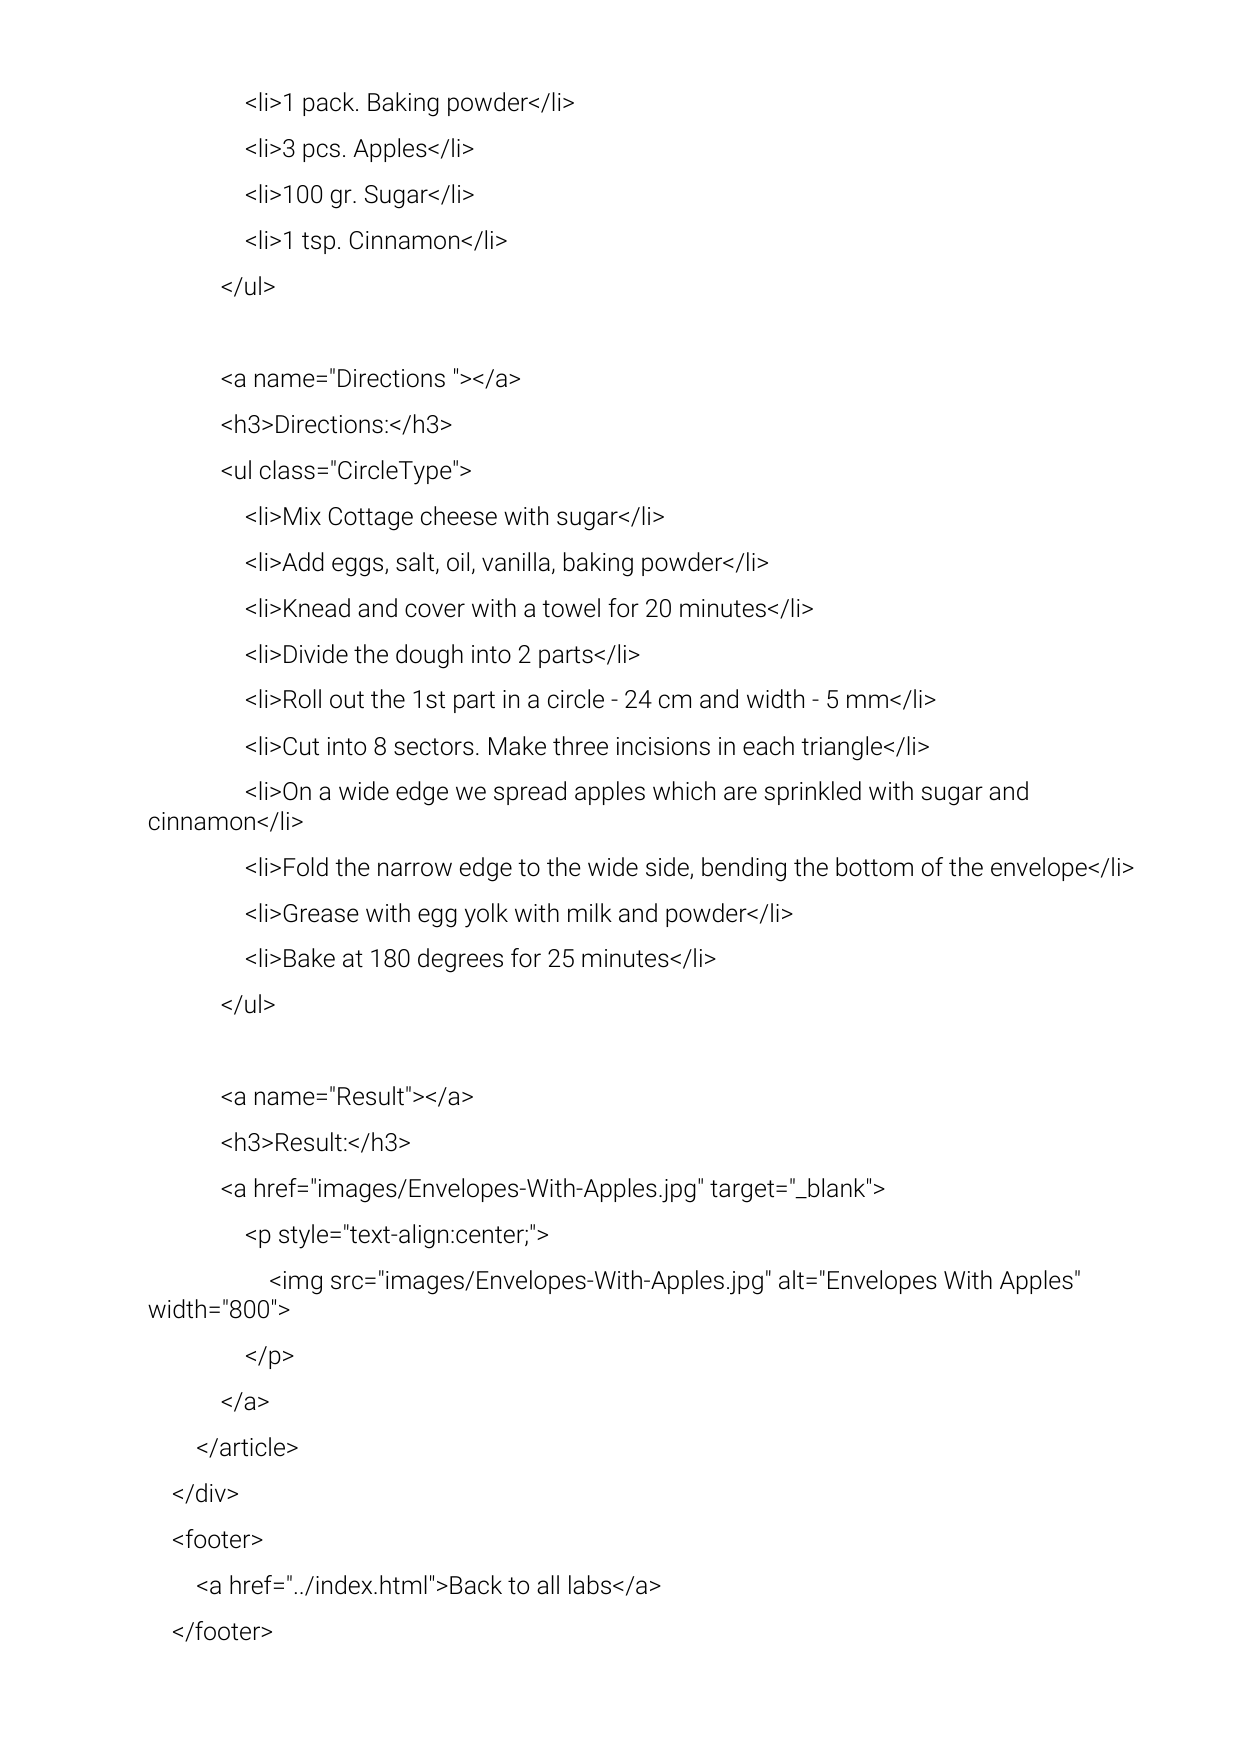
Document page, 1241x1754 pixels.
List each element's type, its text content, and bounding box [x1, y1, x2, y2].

text </p> [148, 1341, 1152, 1371]
text <h3>Directions:</h3> [148, 410, 1152, 439]
text <a href="images/Envelopes-With-Apples.jpg" target="_blank"> [148, 1174, 1152, 1204]
text <p style="text-align:center;"> [148, 1220, 1152, 1249]
text <li>Mix Cottage cheese with sugar</li> [148, 502, 1152, 531]
text <li>Cut into 8 sectors. Make three incisions in each triangle</li> [148, 732, 1152, 761]
text <li>1 tsp. Cinnamon</li> [148, 226, 1152, 256]
text <ul class="CircleType"> [148, 456, 1152, 485]
text <li>On a wide edge we spread apples which are sprinkled with sugar and cinnamon</li> [148, 778, 1152, 836]
text </ul> [148, 991, 1152, 1020]
text <li>1 pack. Baking powder</li> [148, 88, 1152, 118]
text </ul> [148, 272, 1152, 302]
text <img src="images/Envelopes-With-Apples.jpg" alt="Envelopes With Apples" width="800"> [148, 1266, 1152, 1325]
text <li>Grease with egg yolk with milk and powder</li> [148, 899, 1152, 928]
text <a name="Directions "></a> [148, 364, 1152, 393]
text </a> [148, 1387, 1152, 1417]
text <footer> [148, 1525, 1152, 1554]
text <li>Divide the dough into 2 parts</li> [148, 640, 1152, 669]
text <a name="Result"></a> [148, 1082, 1152, 1112]
text <li>Add eggs, salt, oil, vanilla, baking powder</li> [148, 548, 1152, 577]
text <li>Bake at 180 degrees for 25 minutes</li> [148, 945, 1152, 974]
text <li>3 pcs. Apples</li> [148, 134, 1152, 164]
text <li>Roll out the 1st part in a circle - 24 cm and width - 5 mm</li> [148, 686, 1152, 715]
text <li>Knead and cover with a towel for 20 minutes</li> [148, 594, 1152, 623]
text <li>100 gr. Sugar</li> [148, 180, 1152, 210]
text </footer> [148, 1617, 1152, 1646]
text <h3>Result:</h3> [148, 1128, 1152, 1158]
text <a href="../index.html">Back to all labs</a> [148, 1571, 1152, 1600]
text </article> [148, 1433, 1152, 1463]
text </div> [148, 1479, 1152, 1508]
text <li>Fold the narrow edge to the wide side, bending the bottom of the envelope</li> [148, 853, 1152, 882]
